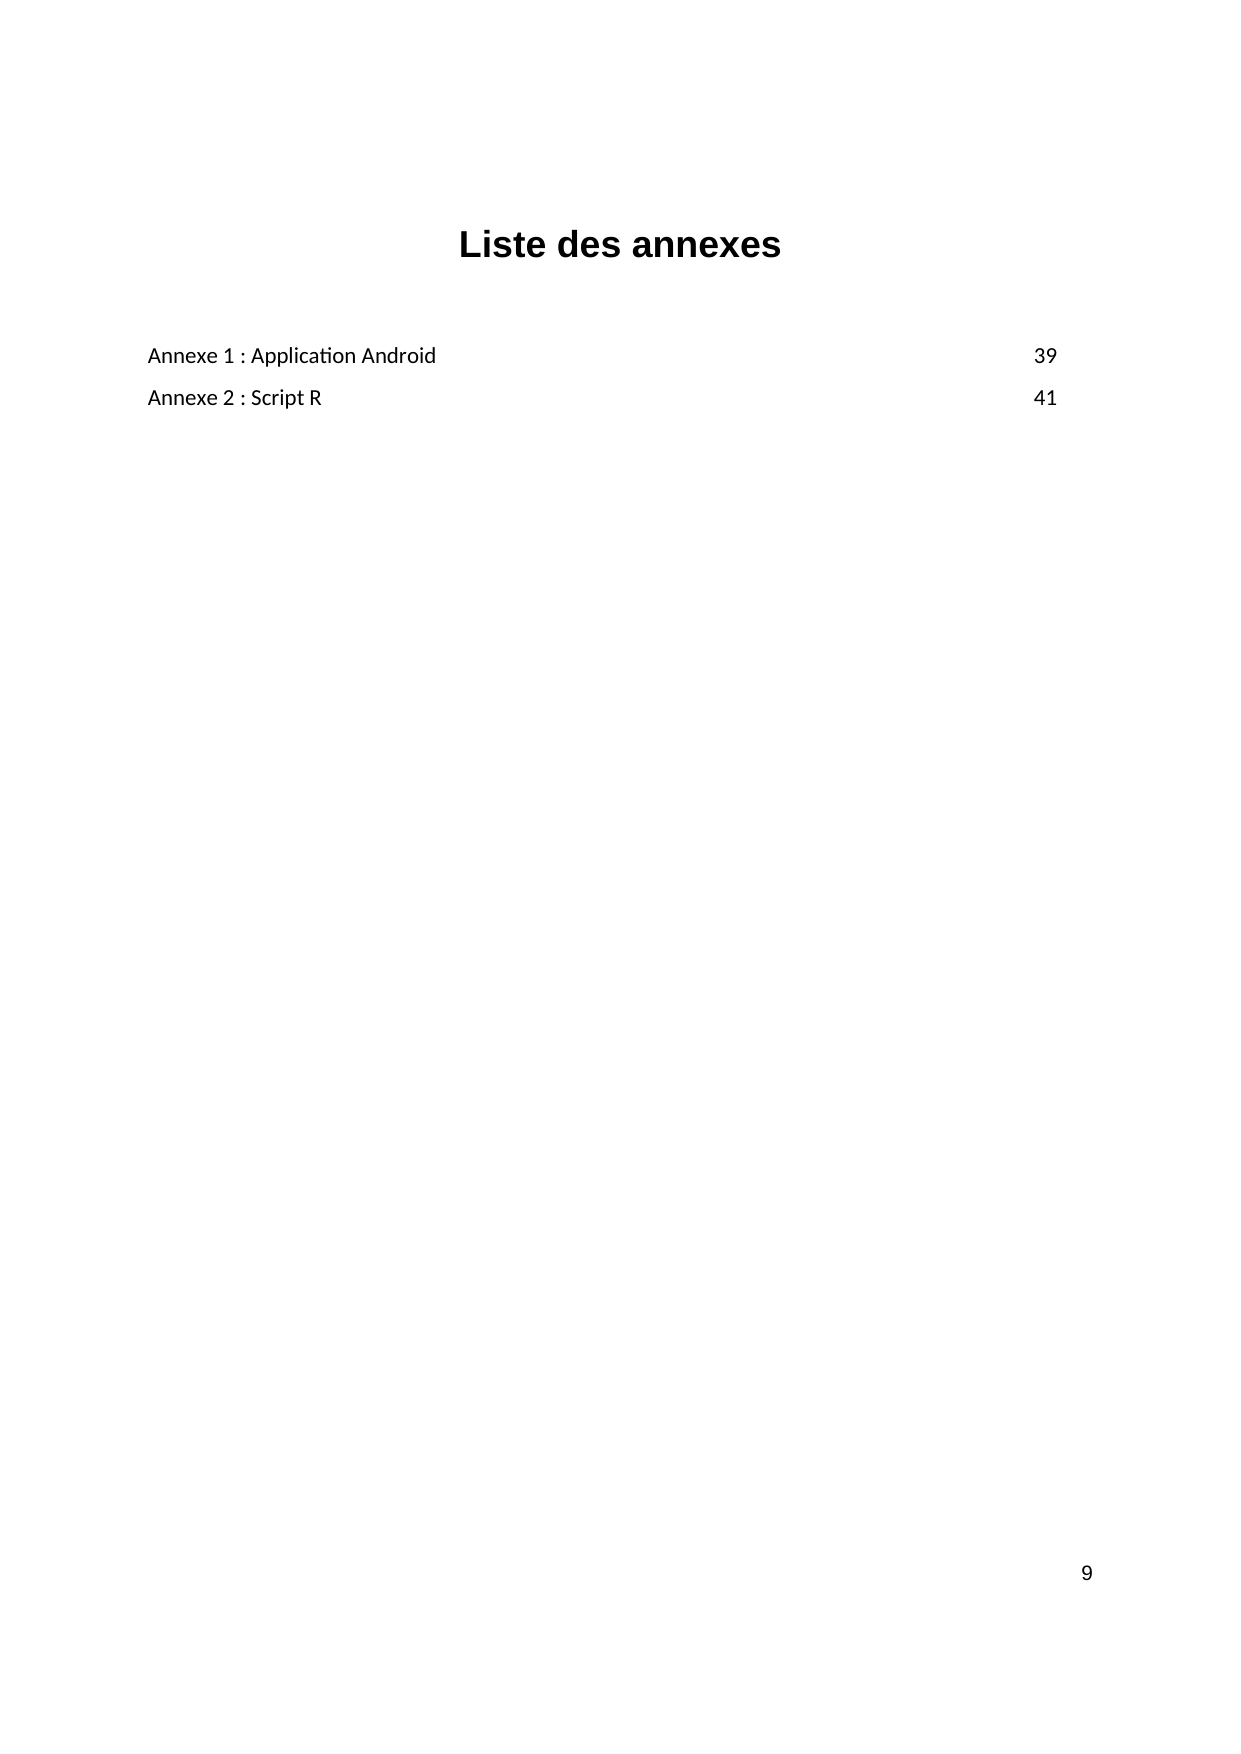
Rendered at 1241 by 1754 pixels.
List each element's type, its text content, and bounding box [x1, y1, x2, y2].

list Liste des annexes [148, 223, 1092, 266]
text Annexe 2 : Script R 41 [148, 383, 1092, 411]
text Annexe 1 : Application Android 39 [148, 341, 1092, 369]
